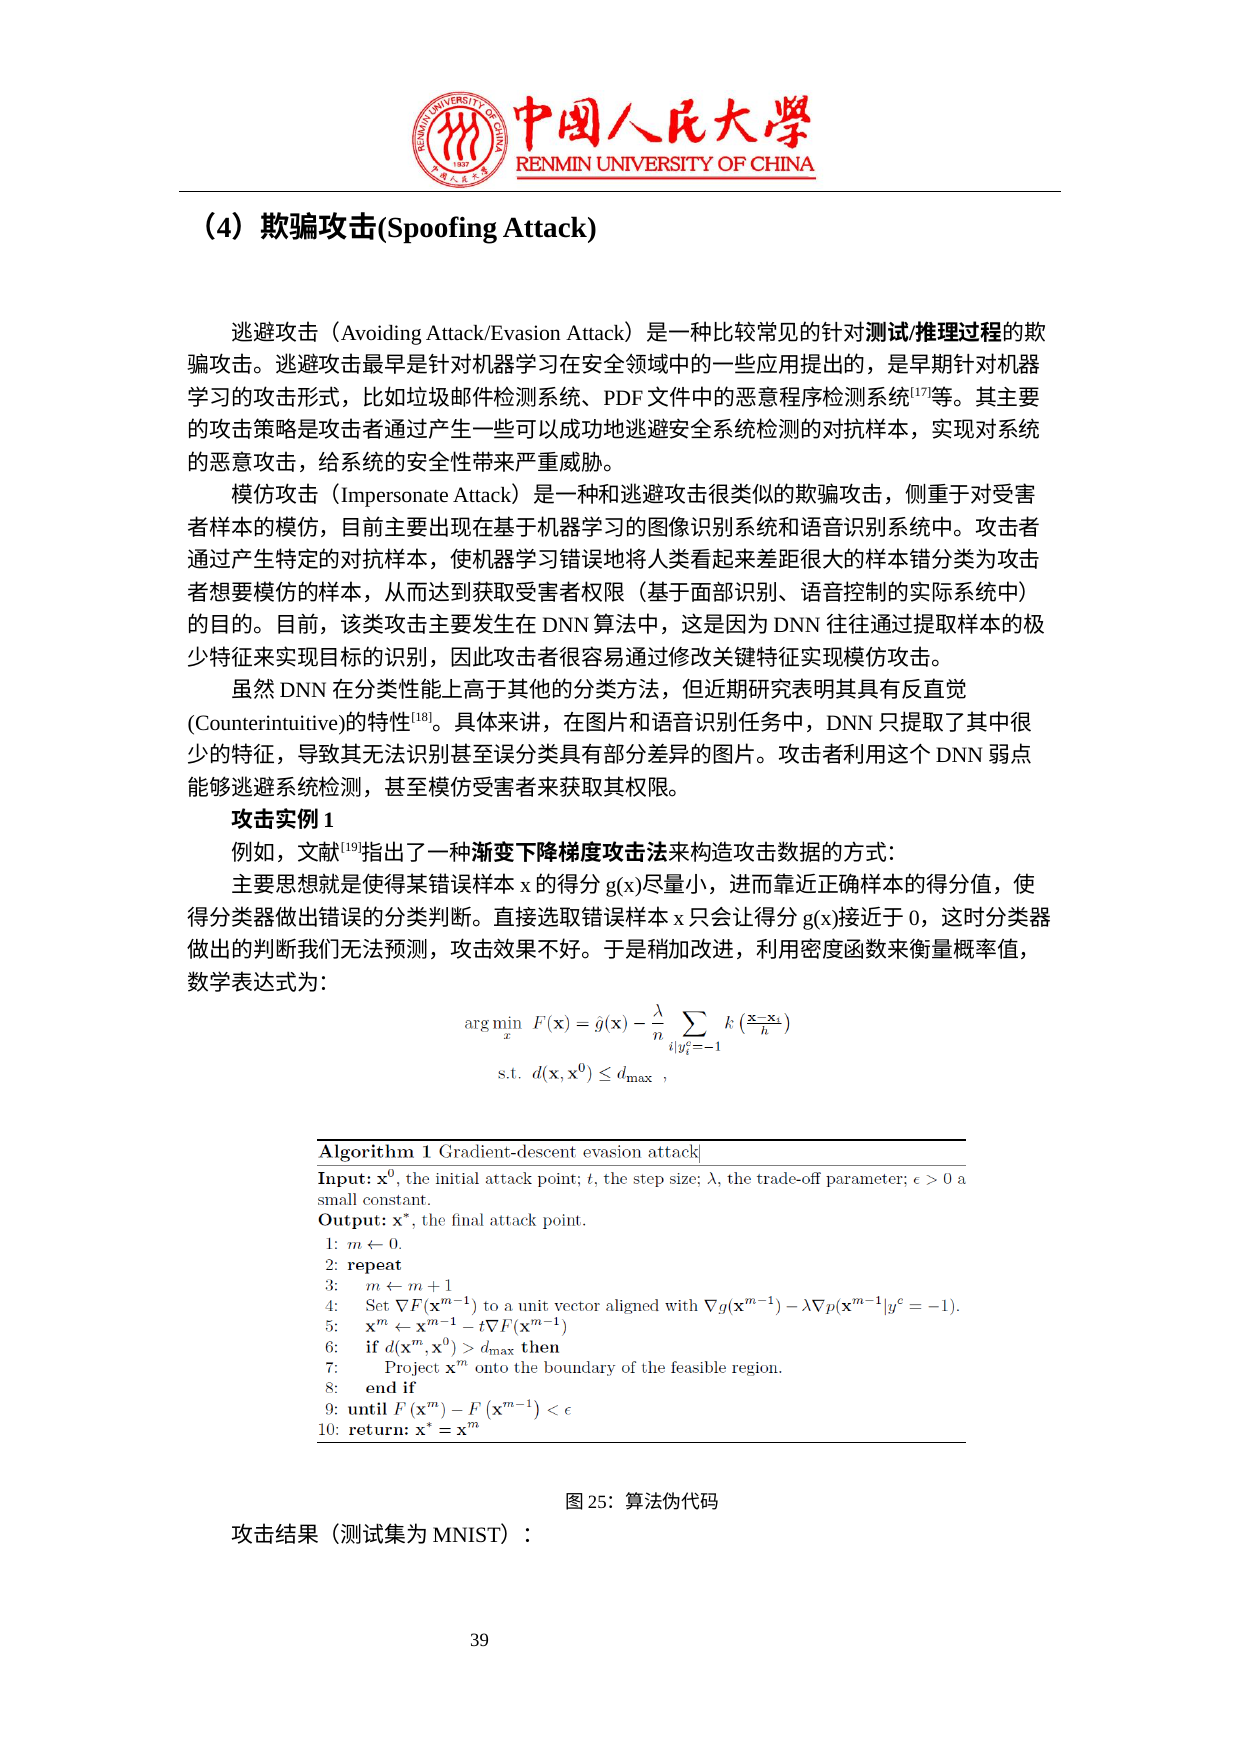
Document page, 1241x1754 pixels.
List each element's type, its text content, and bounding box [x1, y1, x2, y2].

text 虽然DNN 在分类性能上高于其他的分类方法，但近期研究表明其具有反直觉(Counterintuitive)的特性[]。具体来讲，在图片和语音识别任务中，DNN 只提取了其中很少的特征，导致其无法识别甚至误分类具有部分差异的图片。攻击者利用这个DNN 弱点能够逃避系统检测，甚至模仿受害者来获取其权限。 [187, 672, 1053, 802]
subtitle 欺骗攻击(Spoofing Attack) [187, 192, 1053, 257]
text 逃避攻击（Avoiding Attack/Evasion Attack）是一种比较常见的针对测试/推理过程的欺骗攻击。逃避攻击最早是针对机器学习在安全领域中的一些应用提出的，是早期针对机器学习的攻击形式，比如垃圾邮件检测系统、PDF文件中的恶意程序检测系统[]等。其主要的攻击策略是攻击者通过产生一些可以成功地逃避安全系统检测的对抗样本，实现对系统的恶意攻击，给系统的安全性带来严重威胁。 [187, 314, 1053, 477]
text 图25：算法伪代码 [187, 1484, 1053, 1517]
picture [389, 996, 895, 1097]
text 攻击结果（测试集为MNIST）： [187, 1517, 1053, 1549]
picture [407, 90, 833, 189]
text 例如，文献[]指出了一种渐变下降梯度攻击法来构造攻击数据的方式： [187, 834, 1053, 867]
picture [301, 1126, 983, 1466]
text 模仿攻击（Impersonate Attack）是一种和逃避攻击很类似的欺骗攻击，侧重于对受害者样本的模仿，目前主要出现在基于机器学习的图像识别系统和语音识别系统中。攻击者通过产生特定的对抗样本，使机器学习错误地将人类看起来差距很大的样本错分类为攻击者想要模仿的样本，从而达到获取受害者权限（基于面部识别、语音控制的实际系统中）的目的。目前，该类攻击主要发生在DNN算法中，这是因为DNN 往往通过提取样本的极少特征来实现目标的识别，因此攻击者很容易通过修改关键特征实现模仿攻击。 [187, 477, 1053, 672]
text 攻击实例1 [187, 802, 1053, 834]
text 主要思想就是使得某错误样本x的得分g(x)尽量小，进而靠近正确样本的得分值，使得分类器做出错误的分类判断。直接选取错误样本x只会让得分g(x)接近于0，这时分类器做出的判断我们无法预测，攻击效果不好。于是稍加改进，利用密度函数来衡量概率值，数学表达式为： [187, 867, 1053, 997]
